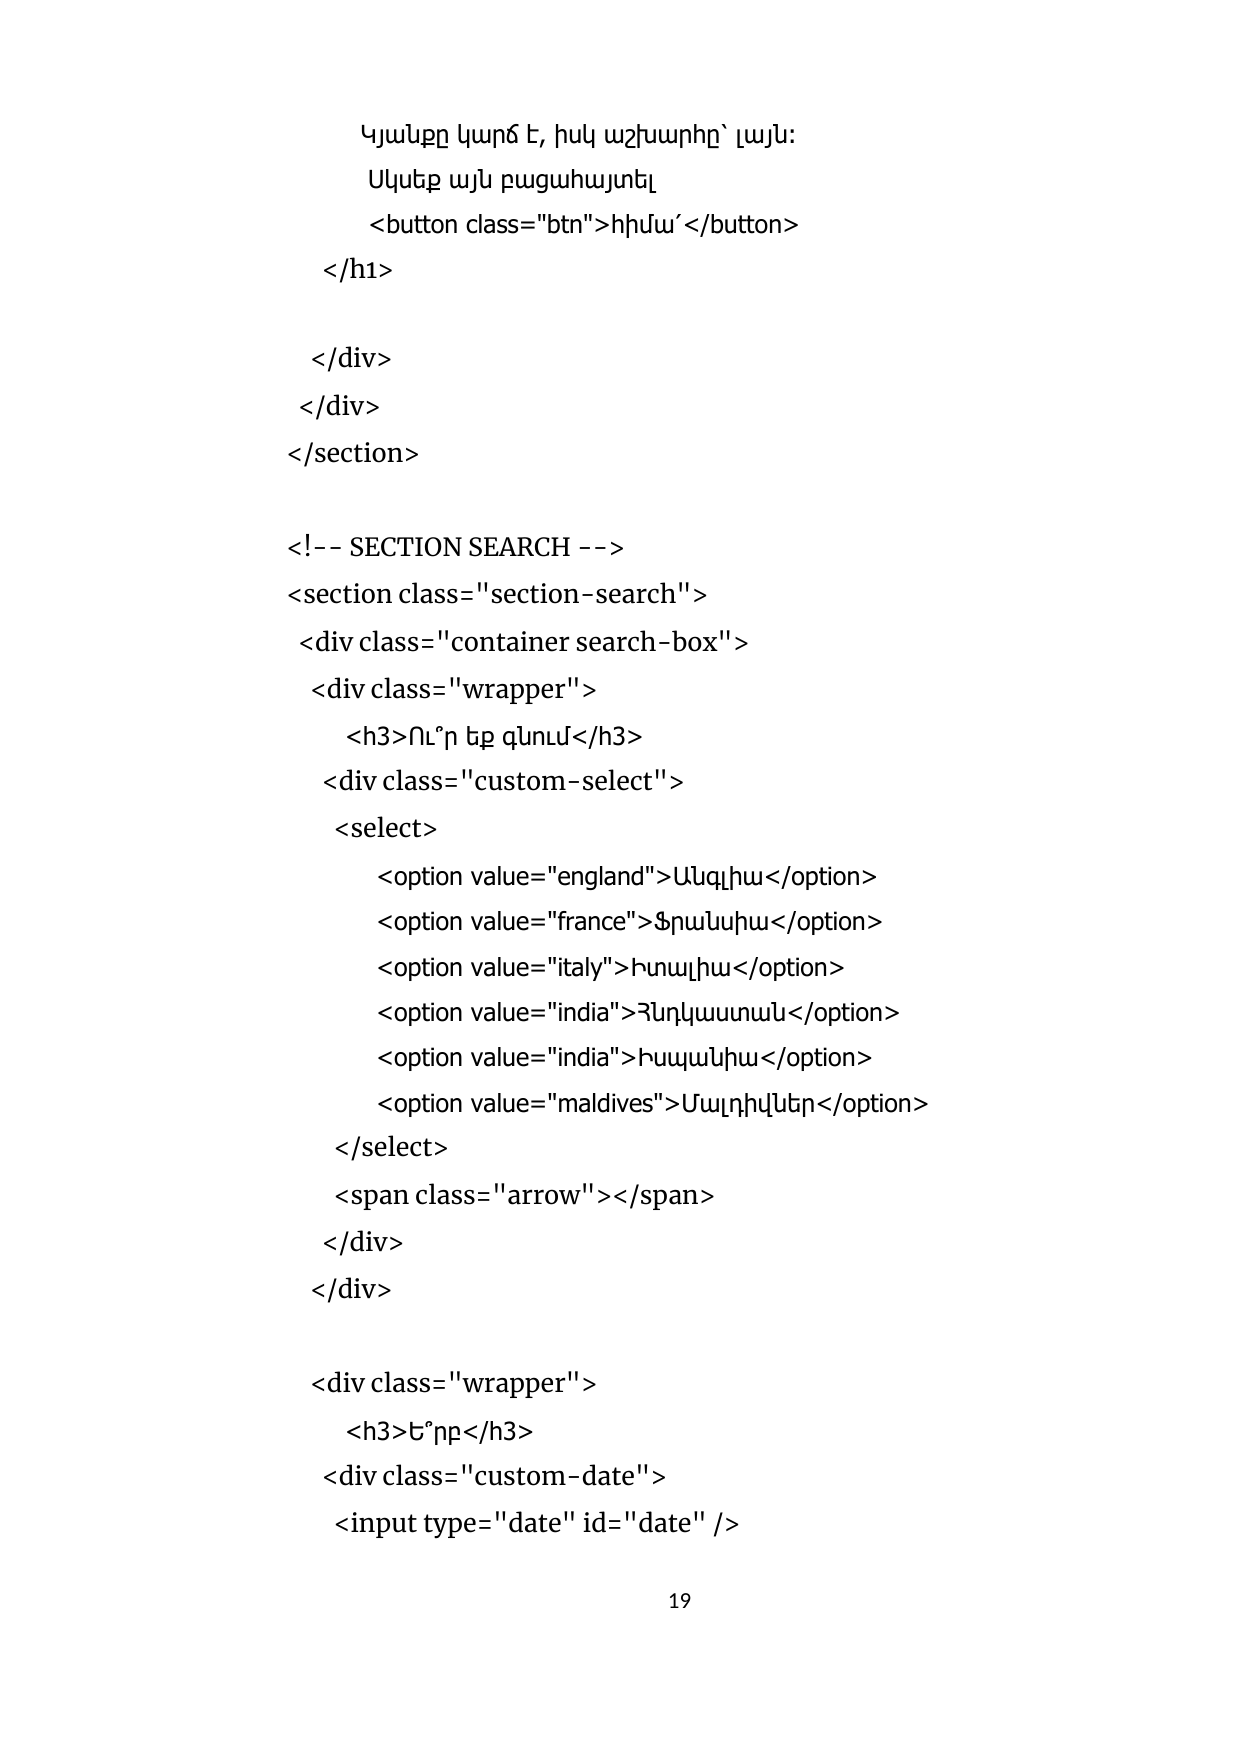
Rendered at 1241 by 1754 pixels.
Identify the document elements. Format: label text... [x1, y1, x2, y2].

text <div class="wrapper"> [177, 673, 1181, 705]
text <span class="arrow"></span> [177, 1179, 1181, 1211]
text <option value="france">Ֆրանսիա</option> [177, 906, 1181, 936]
text <select> [177, 813, 1181, 845]
text <option value="england">Անգլիա</option> [177, 860, 1181, 891]
text </div> [177, 390, 1181, 422]
text </div> [177, 1274, 1181, 1305]
text <option value="italy">Իտալիա</option> [177, 951, 1181, 981]
text <div class="custom-date"> [177, 1461, 1181, 1492]
text <div class="container search-box"> [177, 626, 1181, 658]
text Սկսեք այն բացահայտել [177, 163, 1181, 194]
text </div> [177, 343, 1181, 375]
text <option value="india">Իսպանիա</option> [177, 1042, 1181, 1072]
text </select> [177, 1132, 1181, 1164]
text <div class="wrapper"> [177, 1368, 1181, 1400]
text <h3>Ե՞րբ</h3> [177, 1415, 1181, 1446]
text </section> [177, 438, 1181, 469]
text <option value="maldives">Մալդիվներ</option> [177, 1087, 1181, 1117]
text <h3>Ու՞ր եք գնում</h3> [177, 721, 1181, 751]
text </h1> [177, 254, 1181, 286]
text <option value="india">Հնդկաստան</option> [177, 996, 1181, 1027]
text Կյանքը կարճ է, իսկ աշխարհը՝ լայն։ [177, 118, 1181, 148]
text </div> [177, 1227, 1181, 1258]
text <!-- SECTION SEARCH --> [177, 532, 1181, 563]
text <div class="custom-select"> [177, 766, 1181, 797]
text <input type="date" id="date" /> [177, 1508, 1181, 1539]
text <button class="btn">հիմա՛</button> [177, 209, 1181, 239]
text <section class="section-search"> [177, 579, 1181, 611]
